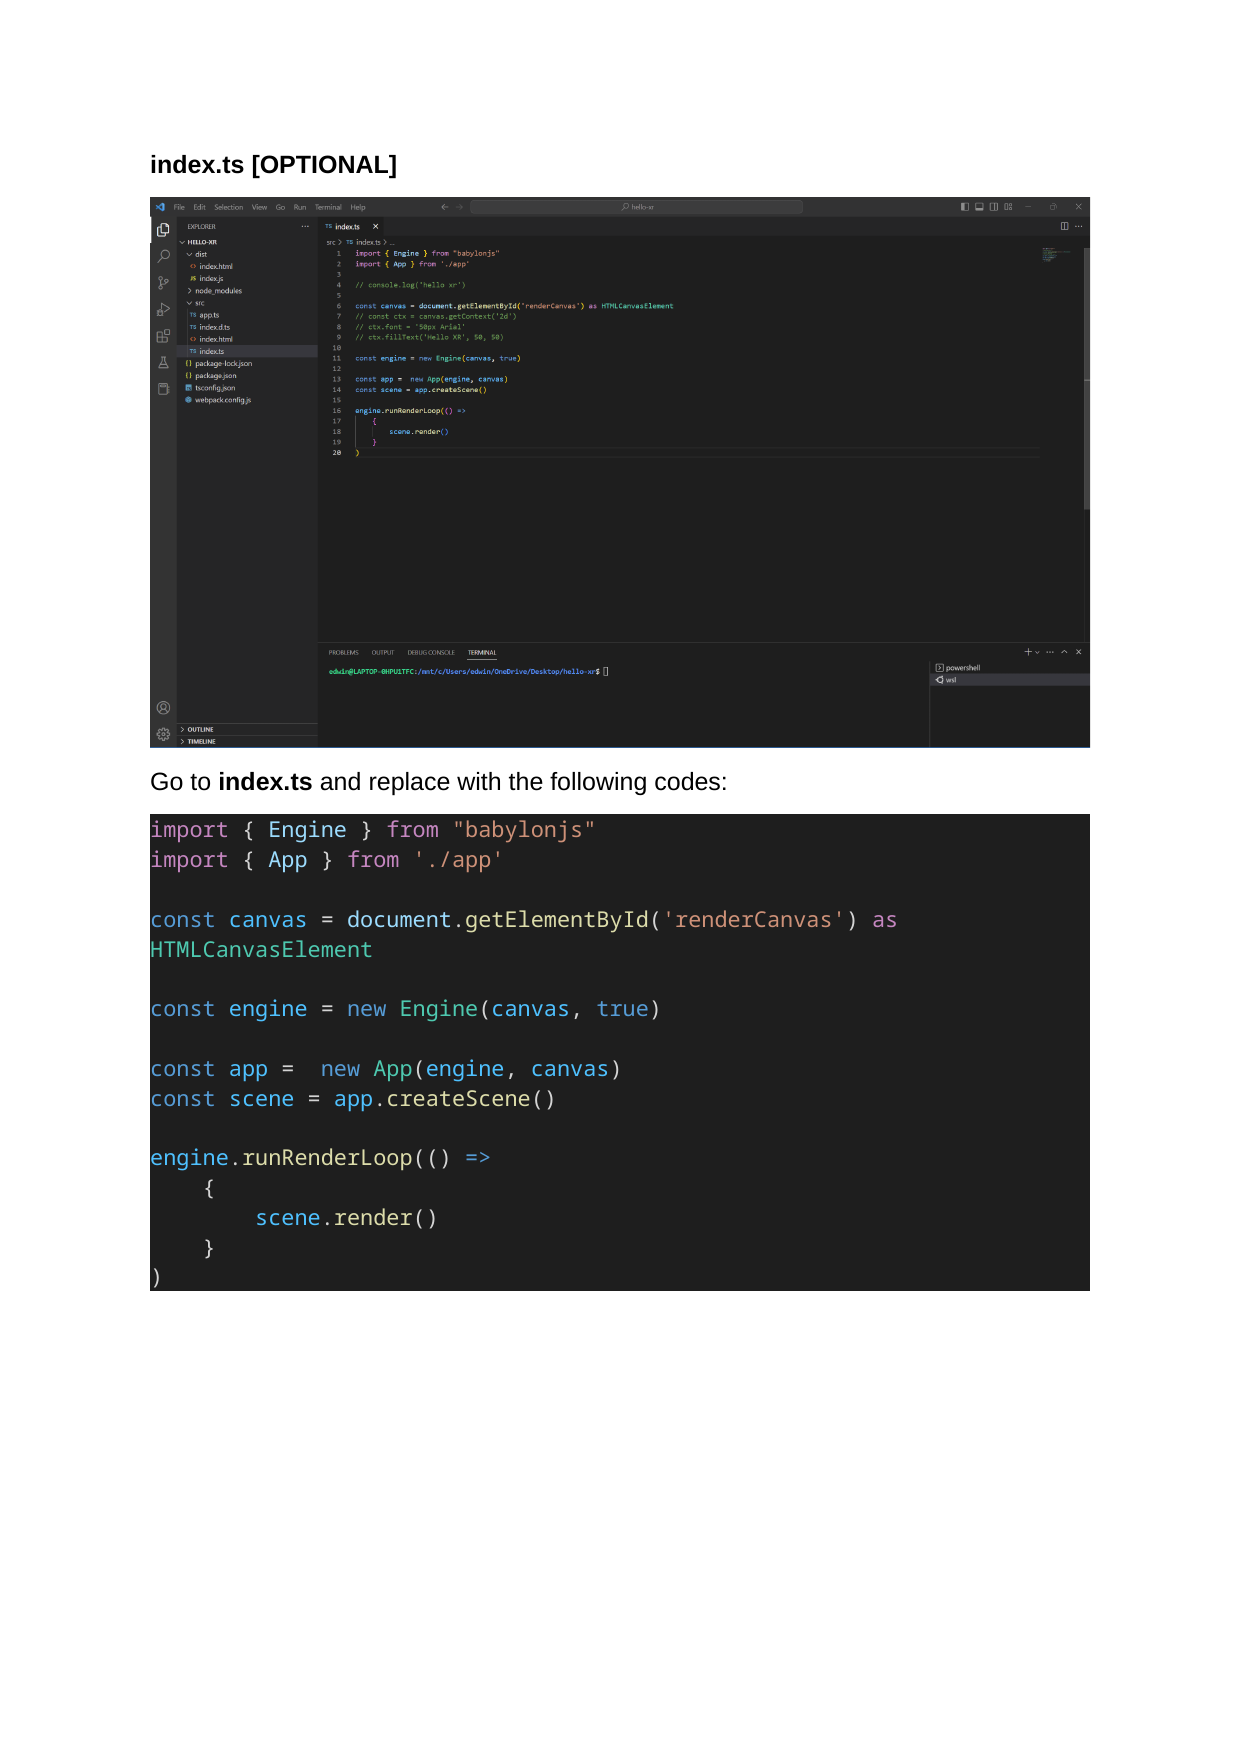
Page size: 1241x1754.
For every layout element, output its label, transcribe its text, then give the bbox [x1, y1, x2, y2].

picture [150, 197, 1091, 748]
text import { Engine } from "babylonjs" [150, 814, 1090, 844]
text const scene = app.createScene() [150, 1083, 1090, 1112]
text scene.render() [150, 1202, 1090, 1232]
text import { App } from './app' [150, 844, 1090, 874]
text { [150, 1172, 1090, 1202]
text index.ts [OPTIONAL] [150, 150, 1090, 179]
text const engine = new Engine(canvas, true) [150, 993, 1090, 1023]
text ) [150, 1261, 1090, 1291]
text const app = new App(engine, canvas) [150, 1053, 1090, 1083]
text engine.runRenderLoop(() => [150, 1142, 1090, 1172]
text Go to index.ts and replace with the following codes: [150, 767, 1090, 796]
text } [150, 1232, 1090, 1261]
text const canvas = document.getElementById('renderCanvas') as HTMLCanvasElement [150, 904, 1090, 963]
